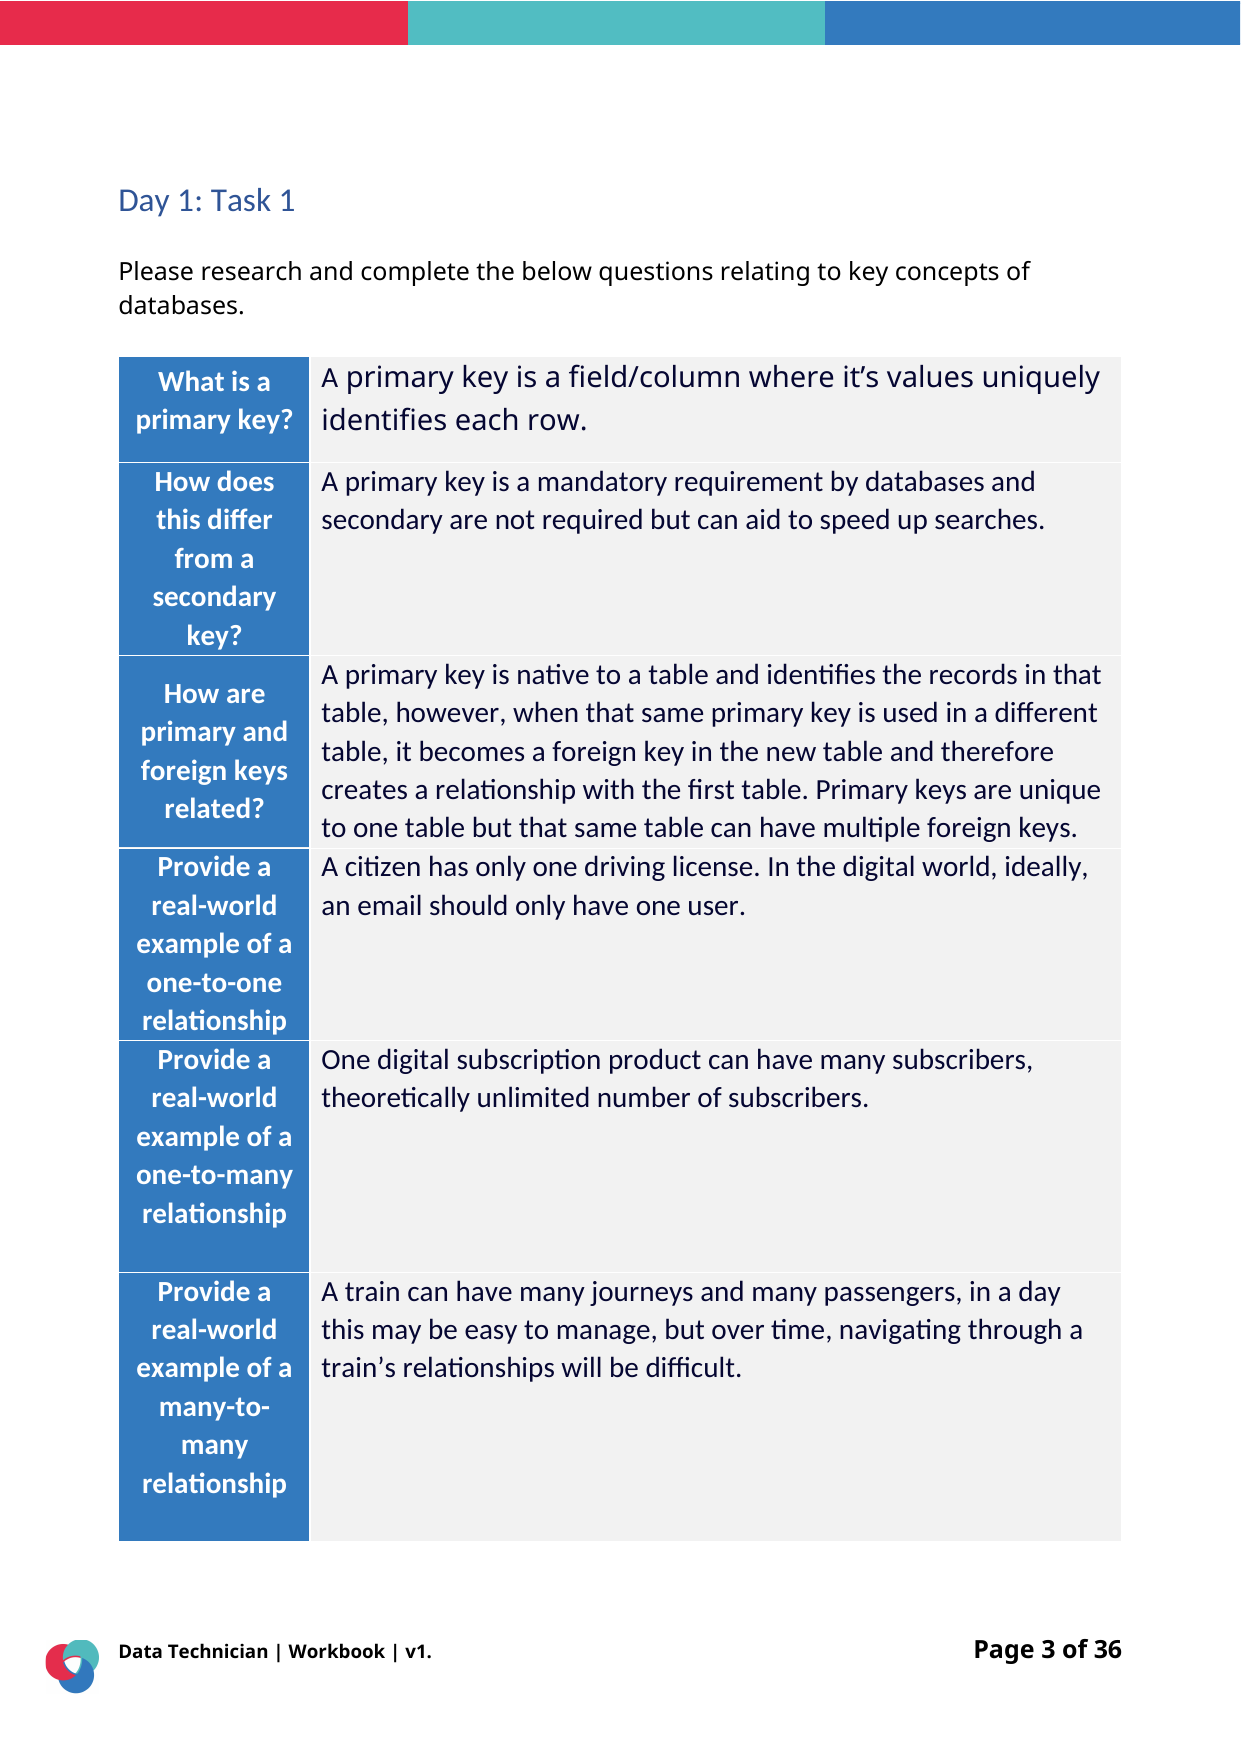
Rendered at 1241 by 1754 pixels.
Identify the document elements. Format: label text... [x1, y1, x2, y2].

table_cell A citizen has only one driving license. In the digital world, ideally, an email should only have one user. [311, 849, 1121, 1040]
table_cell Provide a real-world example of a many-to-many relationship [119, 1273, 309, 1541]
table_cell Provide a real-world example of a one-to-one relationship [119, 849, 309, 1040]
table_cell A primary key is native to a table and identifies the records in that table, however, when that same primary key is used in a different table, it becomes a foreign key in the new table and therefore creates a relationship with the first table. Primary keys are unique to one table but that same table can have multiple foreign keys. [311, 656, 1121, 847]
picture [45, 1640, 100, 1694]
text Please research and complete the below questions relating to key concepts of databases. [118, 253, 1122, 322]
table_cell Provide a real-world example of a one-to-many relationship [119, 1041, 309, 1272]
table_header What is a primary key? [119, 357, 309, 462]
table_cell A primary key is a mandatory requirement by databases and secondary are not required but can aid to speed up searches. [311, 463, 1121, 655]
table_cell How does this differ from a secondary key? [119, 463, 309, 655]
table_cell One digital subscription product can have many subscribers, theoretically unlimited number of subscribers. [311, 1041, 1121, 1272]
table_cell How are primary and foreign keys related? [119, 656, 309, 847]
table_header A primary key is a field/column where it’s values uniquely identifies each row. [311, 357, 1121, 462]
table_cell A train can have many journeys and many passengers, in a day this may be easy to manage, but over time, navigating through a train’s relationships will be difficult. [311, 1273, 1121, 1541]
subtitle Day 1: Task 1 [118, 179, 1122, 219]
